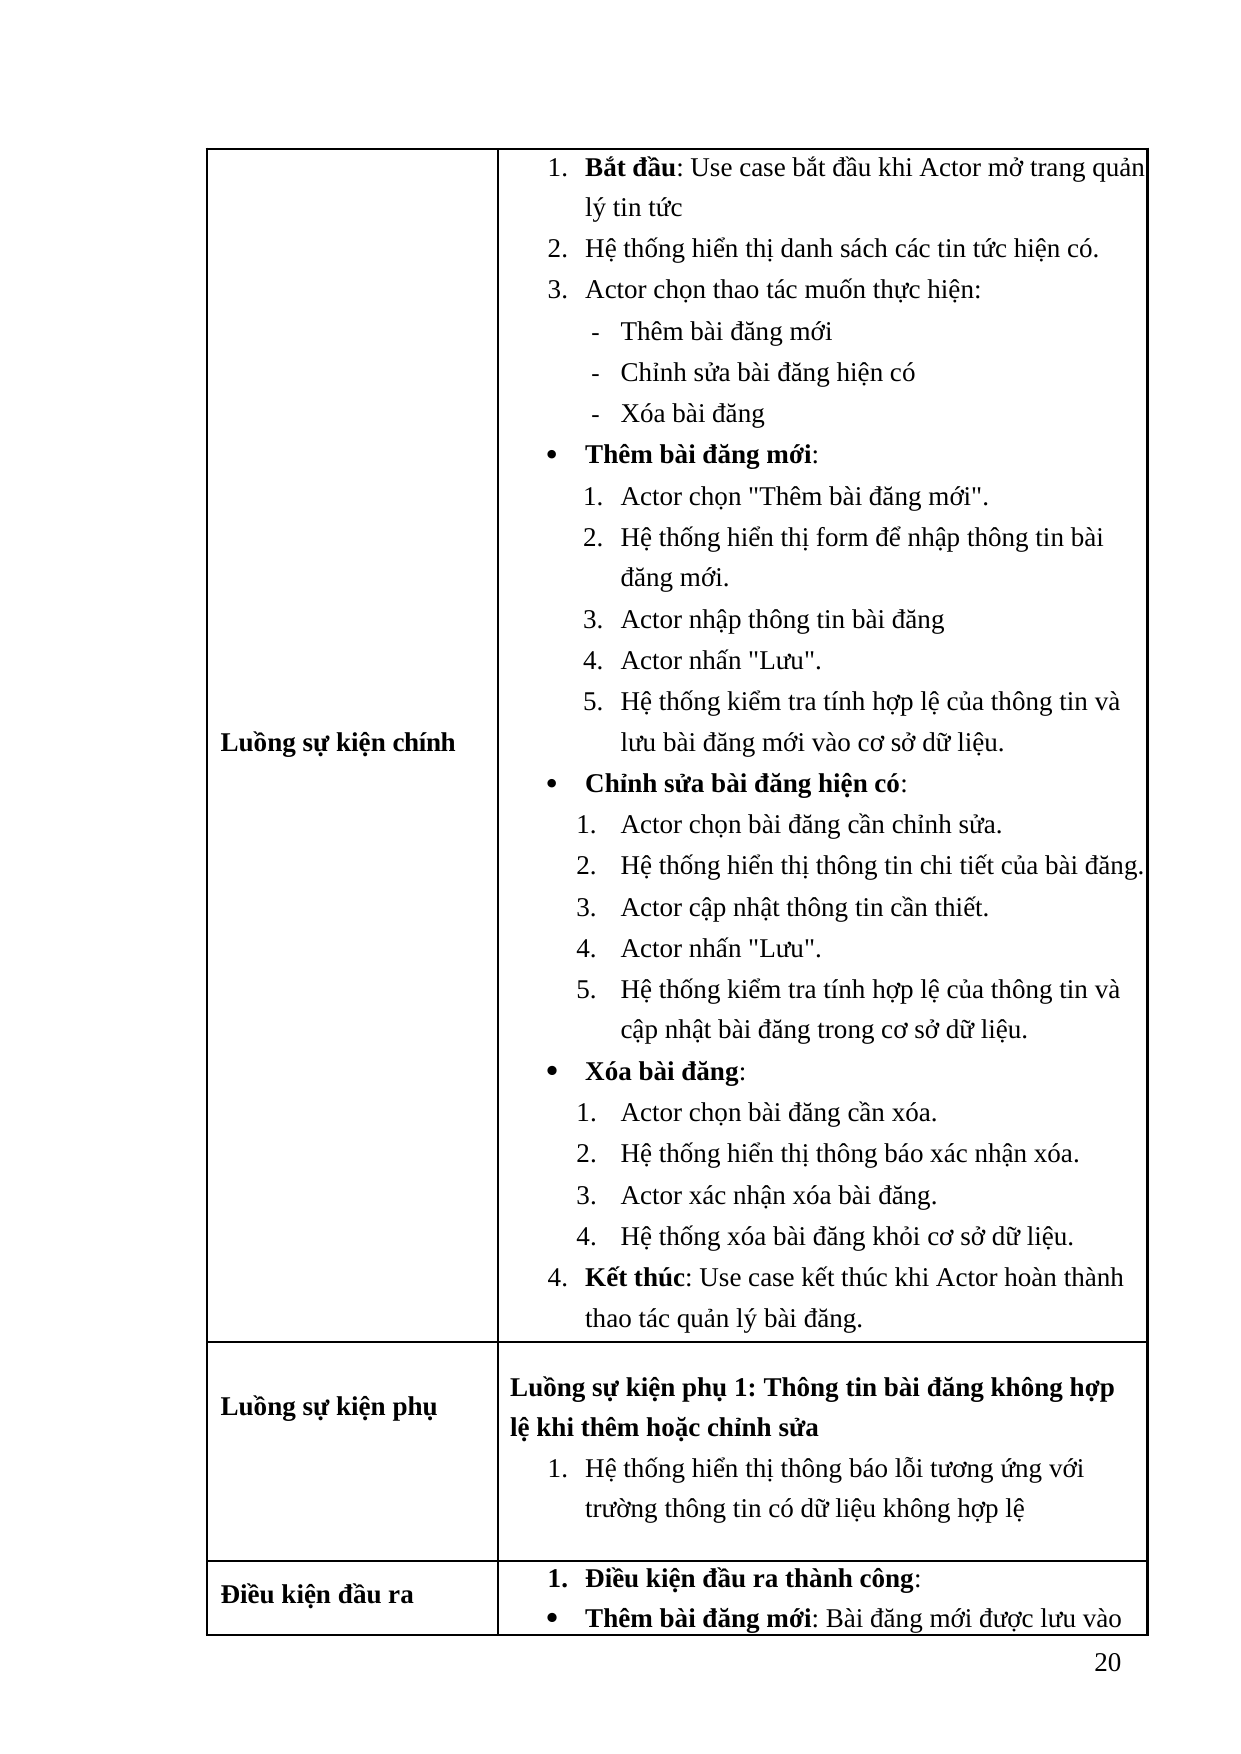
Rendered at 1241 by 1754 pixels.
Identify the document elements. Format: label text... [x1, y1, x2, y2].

table_cell Luồng sự kiện phụ 1: Thông tin bài đăng không hợp lệ khi thêm hoặc chỉnh sửa Hệ thống hiển thị thông báo lỗi tương ứng với trường thông tin có dữ liệu không hợp lệ [499, 1343, 1146, 1559]
table_cell Luồng sự kiện chính [208, 150, 497, 1341]
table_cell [499, 1562, 1146, 1634]
table_cell Luồng sự kiện phụ [208, 1343, 497, 1559]
table_cell Điều kiện đầu ra [208, 1562, 497, 1634]
table_cell Bắt đầu: Use case bắt đầu khi Actor mở trang quản lý tin tức Hệ thống hiển thị danh sách các tin tức hiện có. Actor chọn thao tác muốn thực hiện: Thêm bài đăng mới Chỉnh sửa bài đăng hiện có Xóa bài đăng Thêm bài đăng mới: Actor chọn "Thêm bài đăng mới". Hệ thống hiển thị form để nhập thông tin bài đăng mới. Actor nhập thông tin bài đăng Actor nhấn "Lưu". Hệ thống kiểm tra tính hợp lệ của thông tin và lưu bài đăng mới vào cơ sở dữ liệu. Chỉnh sửa bài đăng hiện có: Actor chọn bài đăng cần chỉnh sửa. Hệ thống hiển thị thông tin chi tiết của bài đăng. Actor cập nhật thông tin cần thiết. Actor nhấn "Lưu". Hệ thống kiểm tra tính hợp lệ của thông tin và cập nhật bài đăng trong cơ sở dữ liệu. Xóa bài đăng: Actor chọn bài đăng cần xóa. Hệ thống hiển thị thông báo xác nhận xóa. Actor xác nhận xóa bài đăng. Hệ thống xóa bài đăng khỏi cơ sở dữ liệu. Kết thúc: Use case kết thúc khi Actor hoàn thành thao tác quản lý bài đăng. [499, 150, 1146, 1341]
